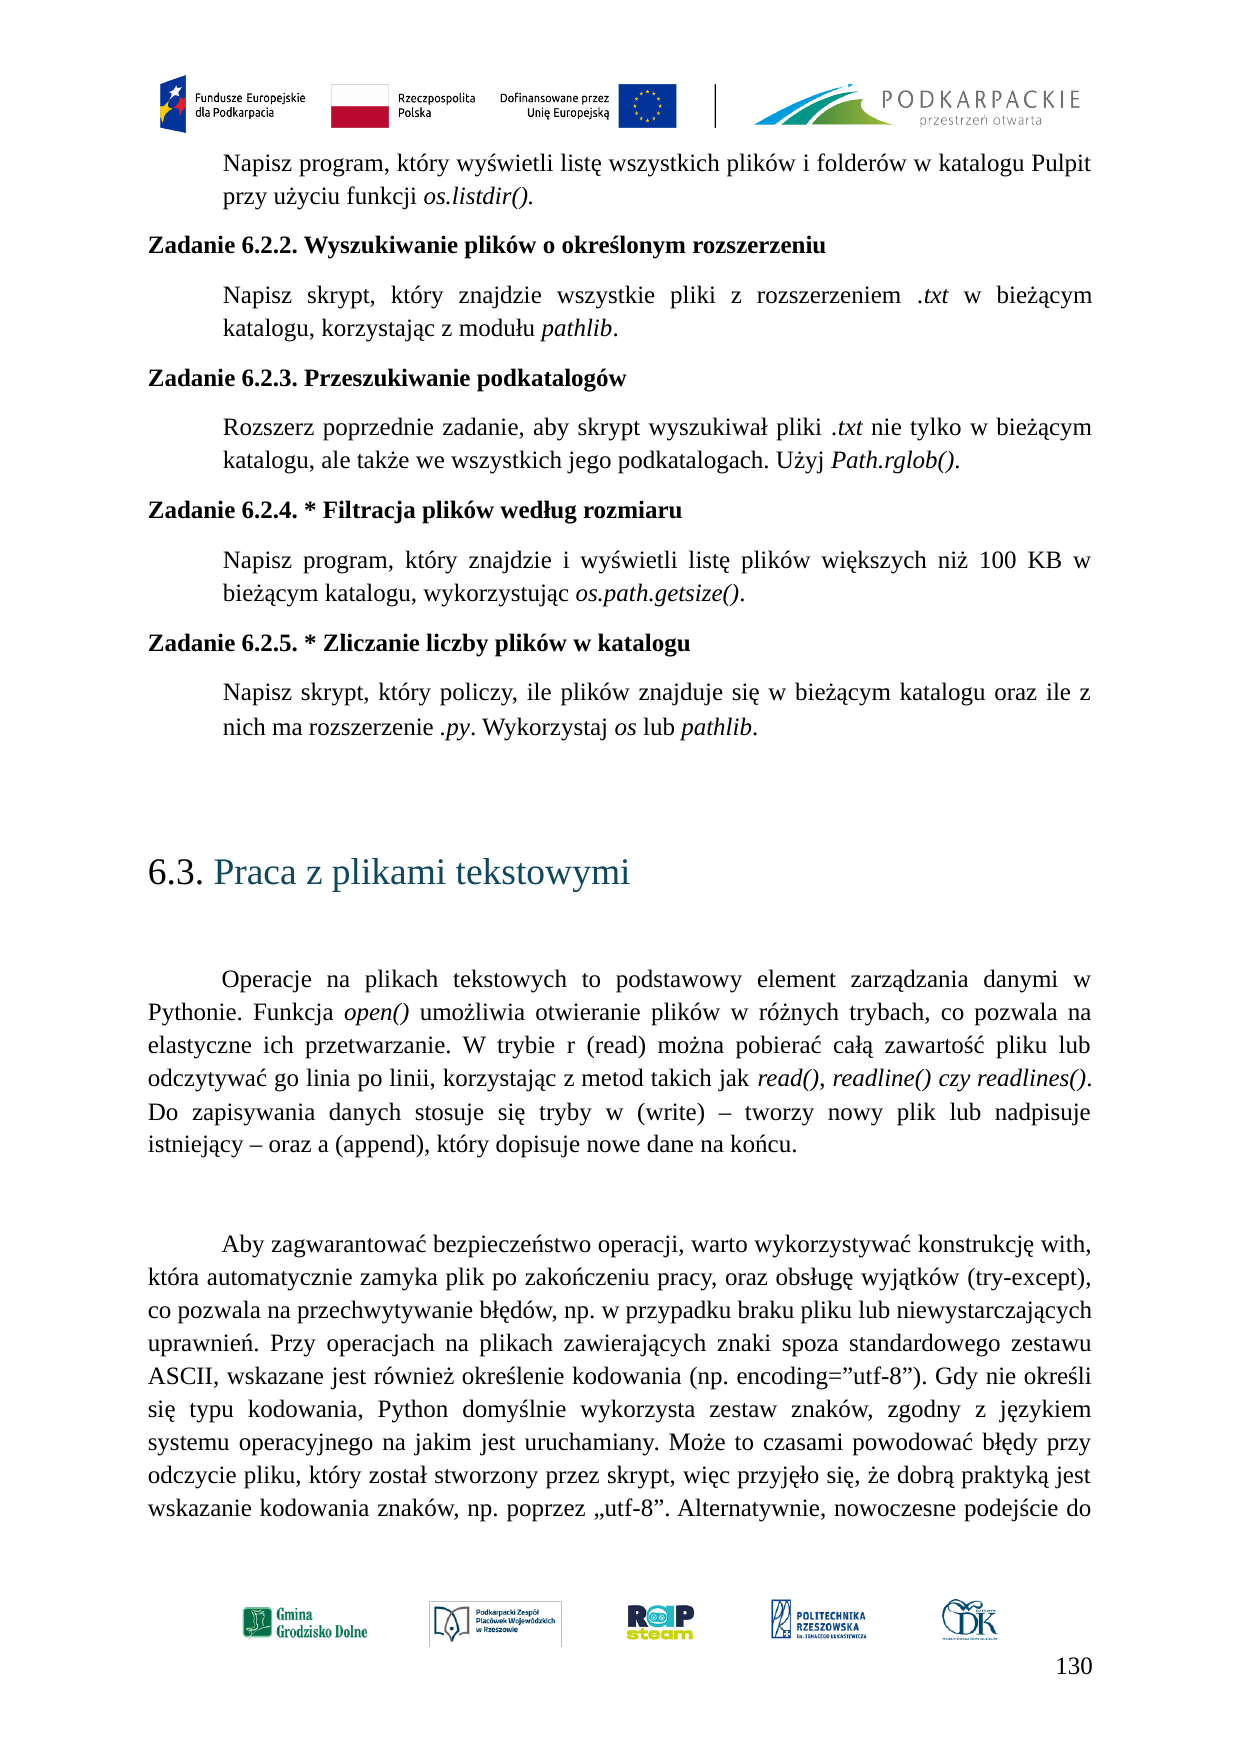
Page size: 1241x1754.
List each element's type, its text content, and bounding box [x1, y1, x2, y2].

subtitle Praca z plikami tekstowymi [148, 849, 1092, 893]
text Zadanie 6.2.5. * Zliczanie liczby plików w katalogu [148, 628, 1092, 656]
text Zadanie 6.2.4. * Filtracja plików według rozmiaru [148, 495, 1092, 524]
list Napisz program, który wyświetli listę wszystkich plików i folderów w katalogu Pulpit przy użyciu funkcji os.listdir(). [223, 148, 1092, 209]
picture [147, 60, 1093, 148]
text Operacje na plikach tekstowych to podstawowy element zarządzania danymi w Pythonie. Funkcja open() umożliwia otwieranie plików w różnych trybach, co pozwala na elastyczne ich przetwarzanie. W trybie r (read) można pobierać całą zawartość pliku lub odczytywać go linia po linii, korzystając z metod takich jak read(), readline() czy readlines(). Do zapisywania danych stosuje się tryby w (write) – tworzy nowy plik lub nadpisuje istniejący – oraz a (append), który dopisuje nowe dane na końcu. [148, 964, 1092, 1158]
text Zadanie 6.2.3. Przeszukiwanie podkatalogów [148, 363, 1092, 392]
list Rozszerz poprzednie zadanie, aby skrypt wyszukiwał pliki .txt nie tylko w bieżącym katalogu, ale także we wszystkich jego podkatalogach. Użyj Path.rglob(). [223, 412, 1092, 474]
text Zadanie 6.2.2. Wyszukiwanie plików o określonym rozszerzeniu [148, 230, 1092, 259]
list Napisz skrypt, który policzy, ile plików znajduje się w bieżącym katalogu oraz ile z nich ma rozszerzenie .py. Wykorzystaj os lub pathlib. [223, 677, 1092, 741]
list Napisz program, który znajdzie i wyświetli listę plików większych niż 100 KB w bieżącym katalogu, wykorzystując os.path.getsize(). [223, 545, 1092, 607]
picture [242, 1585, 998, 1652]
list Napisz skrypt, który znajdzie wszystkie pliki z rozszerzeniem .txt w bieżącym katalogu, korzystając z modułu pathlib. [223, 280, 1092, 342]
